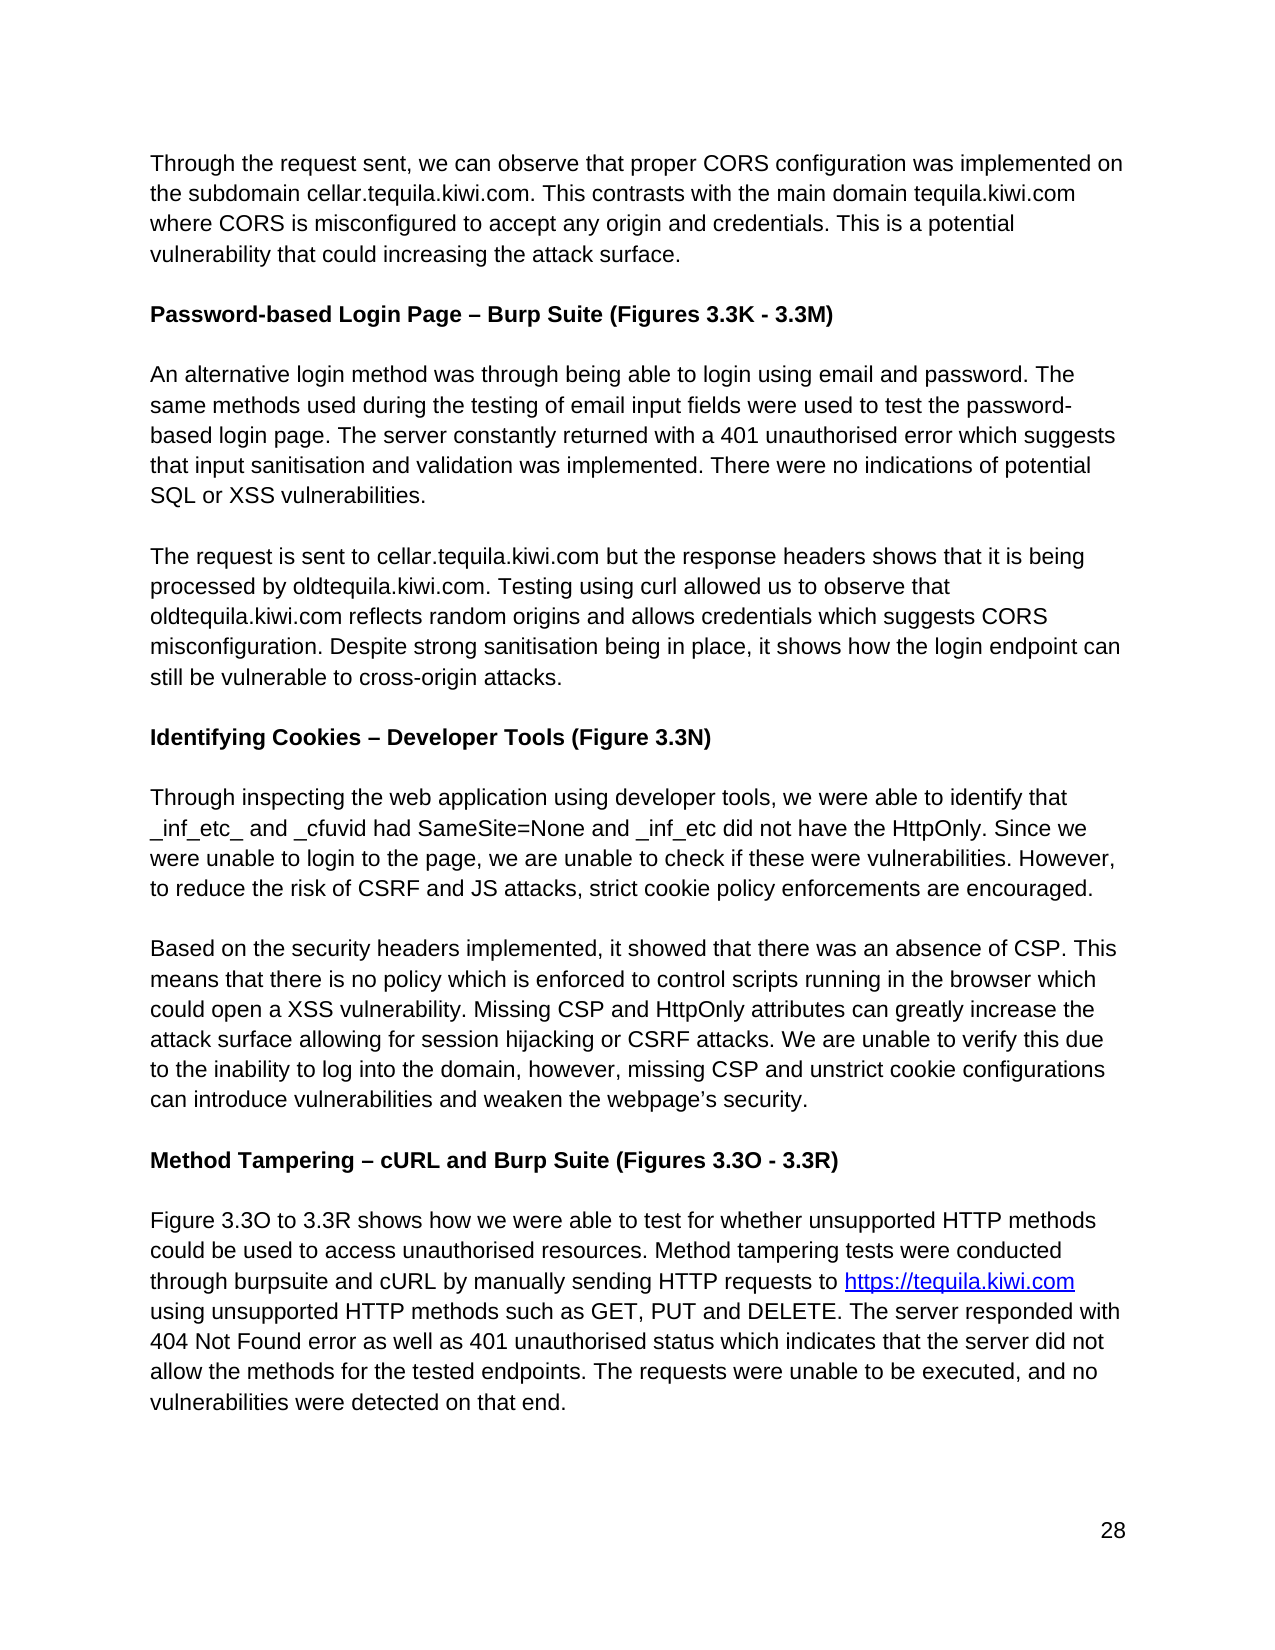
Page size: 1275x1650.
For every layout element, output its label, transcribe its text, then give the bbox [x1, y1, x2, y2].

text Password-based Login Page – Burp Suite (Figures 3.3K - 3.3M) [150, 301, 1125, 327]
text Identifying Cookies – Developer Tools (Figure 3.3N) [150, 724, 1125, 750]
text An alternative login method was through being able to login using email and password. The same methods used during the testing of email input fields were used to test the password-based login page. The server constantly returned with a 401 unauthorised error which suggests that input sanitisation and validation was implemented. There were no indications of potential SQL or XSS vulnerabilities. [150, 361, 1125, 509]
text Through inspecting the web application using developer tools, we were able to identify that _inf_etc_ and _cfuvid had SameSite=None and _inf_etc did not have the HttpOnly. Since we were unable to login to the page, we are unable to check if these were vulnerabilities. However, to reduce the risk of CSRF and JS attacks, strict cookie policy enforcements are encouraged. [150, 784, 1125, 901]
text Based on the security headers implemented, it showed that there was an absence of CSP. This means that there is no policy which is enforced to control scripts running in the browser which could open a XSS vulnerability. Missing CSP and HttpOnly attributes can greatly increase the attack surface allowing for session hijacking or CSRF attacks. We are unable to verify this due to the inability to log into the domain, however, missing CSP and unstrict cookie configurations can introduce vulnerabilities and weaken the webpage’s security. [150, 935, 1125, 1113]
text The request is sent to cellar.tequila.kiwi.com but the response headers shows that it is being processed by oldtequila.kiwi.com. Testing using curl allowed us to observe that oldtequila.kiwi.com reflects random origins and allows credentials which suggests CORS misconfiguration. Despite strong sanitisation being in place, it shows how the login endpoint can still be vulnerable to cross-origin attacks. [150, 543, 1125, 690]
text Through the request sent, we can observe that proper CORS configuration was implemented on the subdomain cellar.tequila.kiwi.com. This contrasts with the main domain tequila.kiwi.com where CORS is misconfigured to accept any origin and credentials. This is a potential vulnerability that could increasing the attack surface. [150, 150, 1125, 267]
text Method Tampering – cURL and Burp Suite (Figures 3.3O - 3.3R) [150, 1147, 1125, 1173]
text Figure 3.3O to 3.3R shows how we were able to test for whether unsupported HTTP methods could be used to access unauthorised resources. Method tampering tests were conducted through burpsuite and cURL by manually sending HTTP requests to https://tequila.kiwi.com using unsupported HTTP methods such as GET, PUT and DELETE. The server responded with 404 Not Found error as well as 401 unauthorised status which indicates that the server did not allow the methods for the tested endpoints. The requests were unable to be executed, and no vulnerabilities were detected on that end. [150, 1207, 1125, 1415]
